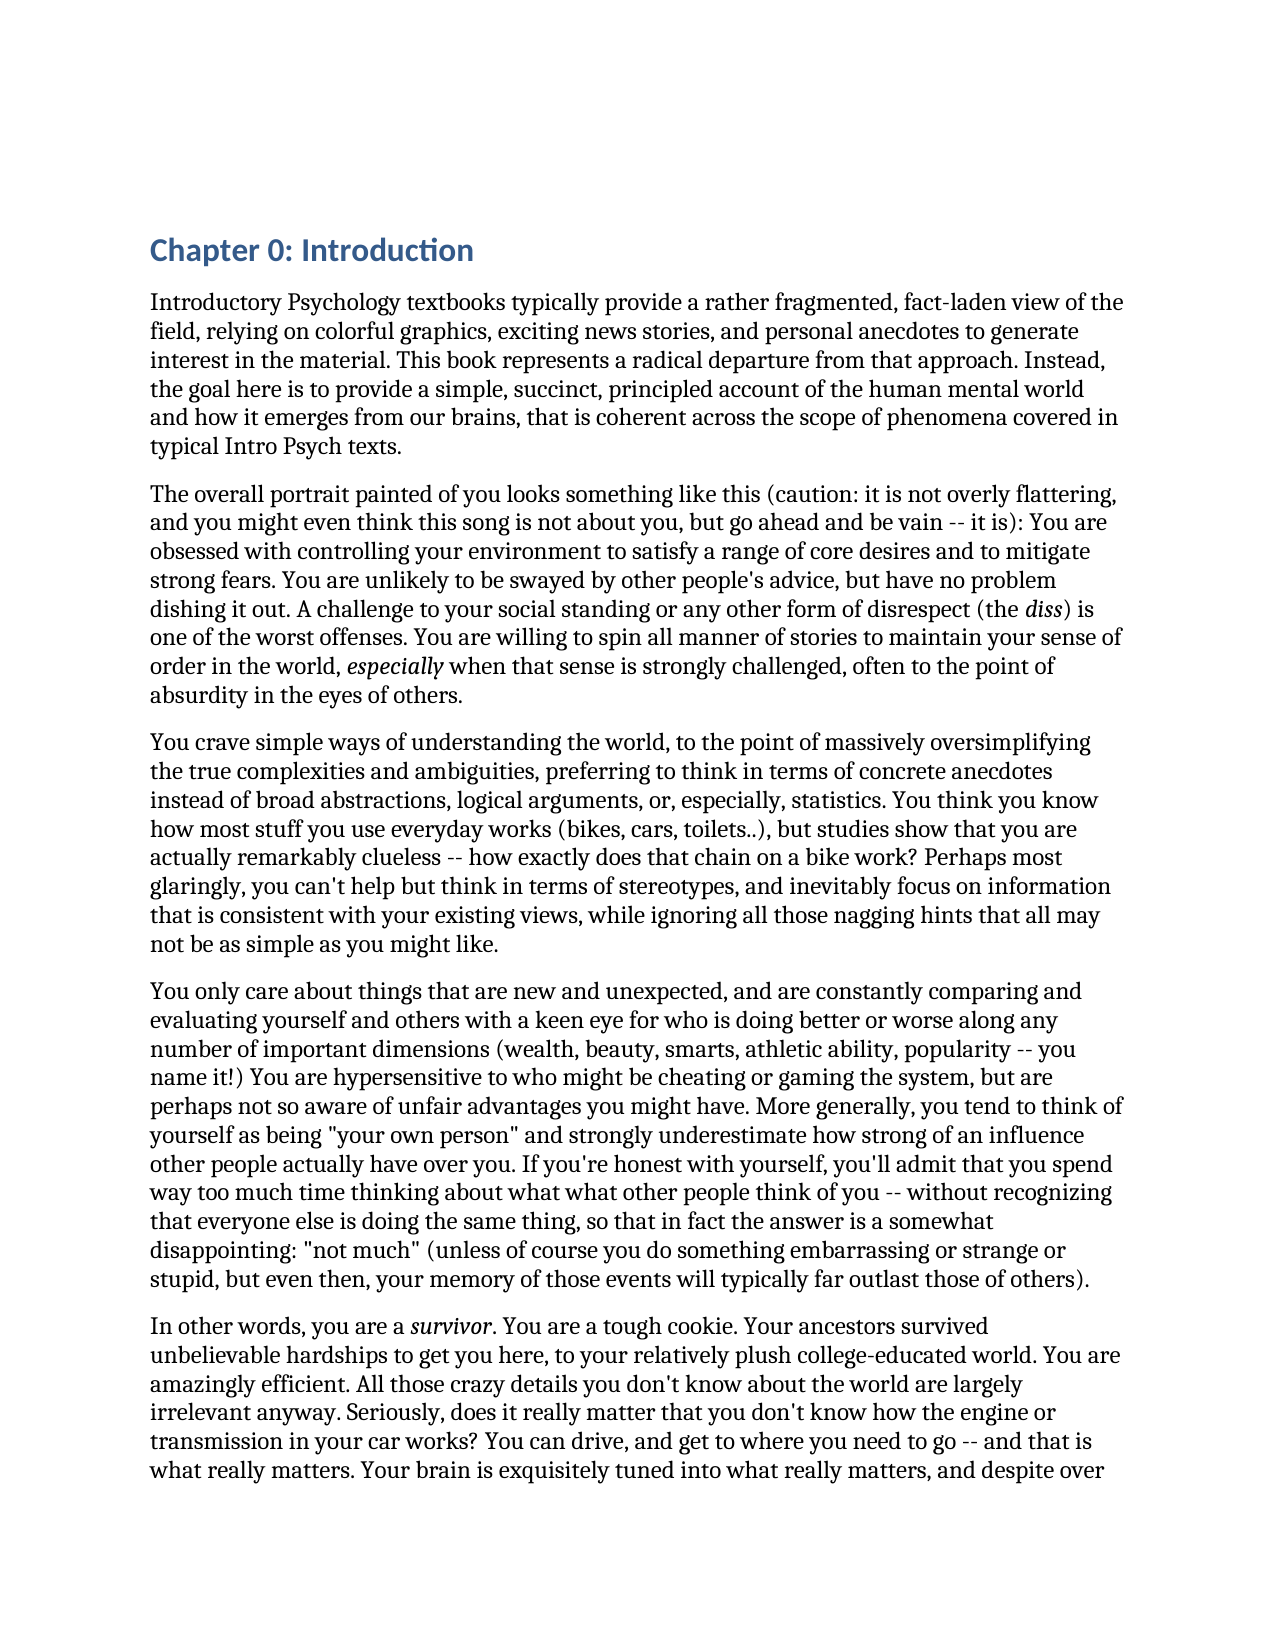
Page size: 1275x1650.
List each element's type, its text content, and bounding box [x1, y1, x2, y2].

subtitle Chapter 0: Introduction [150, 229, 1125, 269]
text You crave simple ways of understanding the world, to the point of massively oversimplifying the true complexities and ambiguities, preferring to think in terms of concrete anecdotes instead of broad abstractions, logical arguments, or, especially, statistics. You think you know how most stuff you use everyday works (bikes, cars, toilets..), but studies show that you are actually remarkably clueless -- how exactly does that chain on a bike work? Perhaps most glaringly, you can't help but think in terms of stereotypes, and inevitably focus on information that is consistent with your existing views, while ignoring all those nagging hints that all may not be as simple as you might like. [150, 728, 1125, 958]
text The overall portrait painted of you looks something like this (caution: it is not overly flattering, and you might even think this song is not about you, but go ahead and be vain -- it is): You are obsessed with controlling your environment to satisfy a range of core desires and to mitigate strong fears. You are unlikely to be swayed by other people's advice, but have no problem dishing it out. A challenge to your social standing or any other form of disrespect (the diss) is one of the worst offenses. You are willing to spin all manner of stories to maintain your sense of order in the world, especially when that sense is strongly challenged, often to the point of absurdity in the eyes of others. [150, 479, 1125, 709]
text You only care about things that are new and unexpected, and are constantly comparing and evaluating yourself and others with a keen eye for who is doing better or worse along any number of important dimensions (wealth, beauty, smarts, athletic ability, popularity -- you name it!) You are hypersensitive to who might be cheating or gaming the system, but are perhaps not so aware of unfair advantages you might have. More generally, you tend to think of yourself as being "your own person" and strongly underestimate how strong of an influence other people actually have over you. If you're honest with yourself, you'll admit that you spend way too much time thinking about what what other people think of you -- without recognizing that everyone else is doing the same thing, so that in fact the answer is a somewhat disappointing: "not much" (unless of course you do something embarrassing or strange or stupid, but even then, your memory of those events will typically far outlast those of others). [150, 977, 1125, 1293]
text Introductory Psychology textbooks typically provide a rather fragmented, fact-laden view of the field, relying on colorful graphics, exciting news stories, and personal anecdotes to generate interest in the material. This book represents a radical departure from that approach. Instead, the goal here is to provide a simple, succinct, principled account of the human mental world and how it emerges from our brains, that is coherent across the scope of phenomena covered in typical Intro Psych texts. [150, 288, 1125, 461]
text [150, 1312, 1125, 1484]
